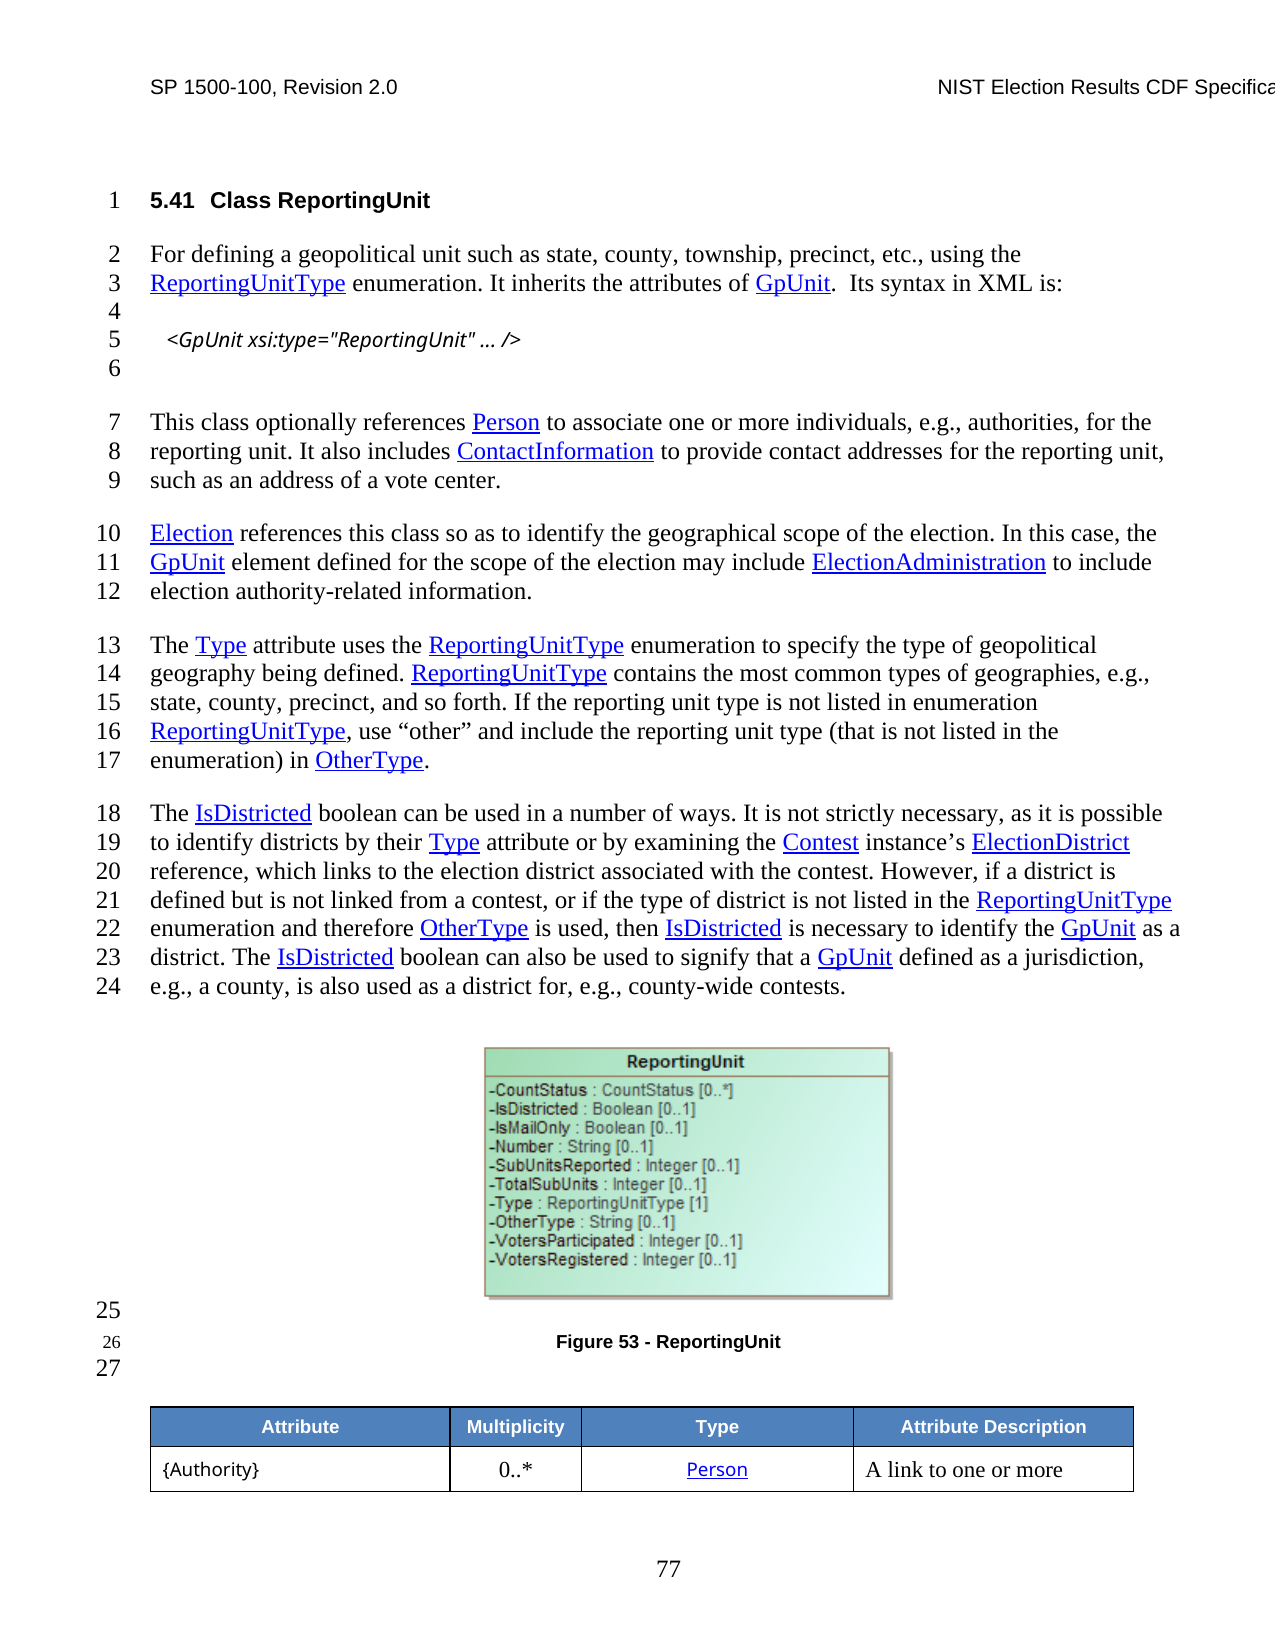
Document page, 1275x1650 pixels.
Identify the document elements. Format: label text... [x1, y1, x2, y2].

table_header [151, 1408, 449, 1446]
picture [462, 1024, 912, 1319]
text For defining a geopolitical unit such as state, county, township, precinct, etc., using the ReportingUnitType enumeration. It inherits the attributes of GpUnit. Its syntax in XML is: [150, 239, 1186, 296]
subtitle Class ReportingUnit [150, 187, 1186, 214]
text This class optionally references Person to associate one or more individuals, e.g., authorities, for the reporting unit. It also includes ContactInformation to provide contact addresses for the reporting unit, such as an address of a vote center. [150, 407, 1186, 493]
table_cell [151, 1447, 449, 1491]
text Election references this class so as to identify the geographical scope of the election. In this case, the GpUnit element defined for the scope of the election may include ElectionAdministration to include election authority-related information. [150, 518, 1186, 605]
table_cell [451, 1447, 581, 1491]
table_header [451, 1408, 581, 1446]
text The IsDistricted boolean can be used in a number of ways. It is not strictly necessary, as it is possible to identify districts by their Type attribute or by examining the Contest instance’s ElectionDistrict reference, which links to the election district associated with the contest. However, if a district is defined but is not linked from a contest, or if the type of district is not listed in the ReportingUnitType enumeration and therefore OtherType is used, then IsDistricted is necessary to identify the GpUnit as a district. The IsDistricted boolean can also be used to signify that a GpUnit defined as a jurisdiction, e.g., a county, is also used as a district for, e.g., county-wide contests. [150, 798, 1186, 1000]
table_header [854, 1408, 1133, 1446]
text <GpUnit xsi:type="ReportingUnit" ... /> [150, 325, 1186, 353]
text Figure 53 - ReportingUnit [150, 1331, 1186, 1353]
text The Type attribute uses the ReportingUnitType enumeration to specify the type of geopolitical geography being defined. ReportingUnitType contains the most common types of geographies, e.g., state, county, precinct, and so forth. If the reporting unit type is not listed in enumeration ReportingUnitType, use “other” and include the reporting unit type (that is not listed in the enumeration) in OtherType. [150, 630, 1186, 773]
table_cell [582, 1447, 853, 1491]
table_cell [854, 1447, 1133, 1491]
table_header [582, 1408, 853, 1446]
